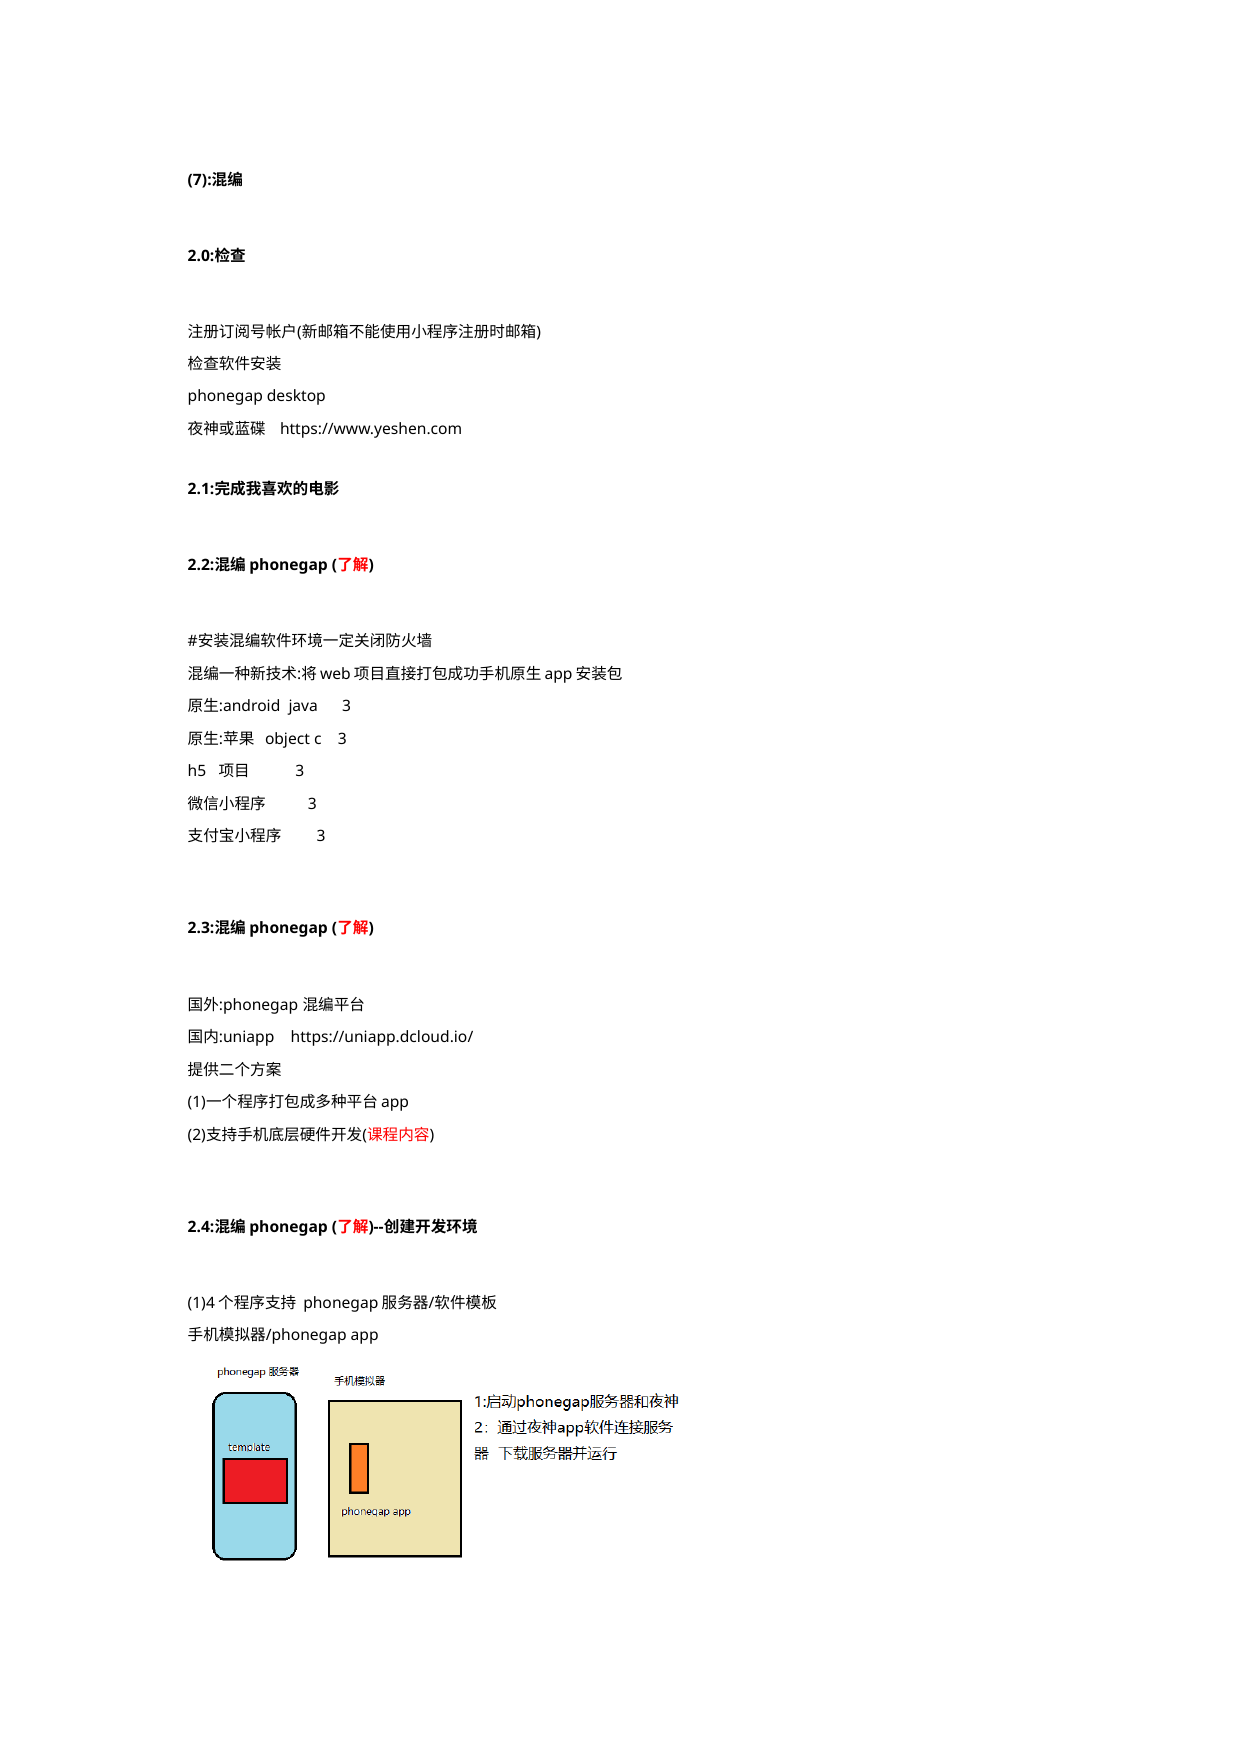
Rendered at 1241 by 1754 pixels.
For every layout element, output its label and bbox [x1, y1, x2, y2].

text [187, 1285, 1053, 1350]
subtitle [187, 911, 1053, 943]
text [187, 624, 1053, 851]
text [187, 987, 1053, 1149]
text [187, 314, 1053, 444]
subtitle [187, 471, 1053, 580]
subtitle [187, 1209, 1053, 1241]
picture [187, 1360, 690, 1568]
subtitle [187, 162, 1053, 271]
